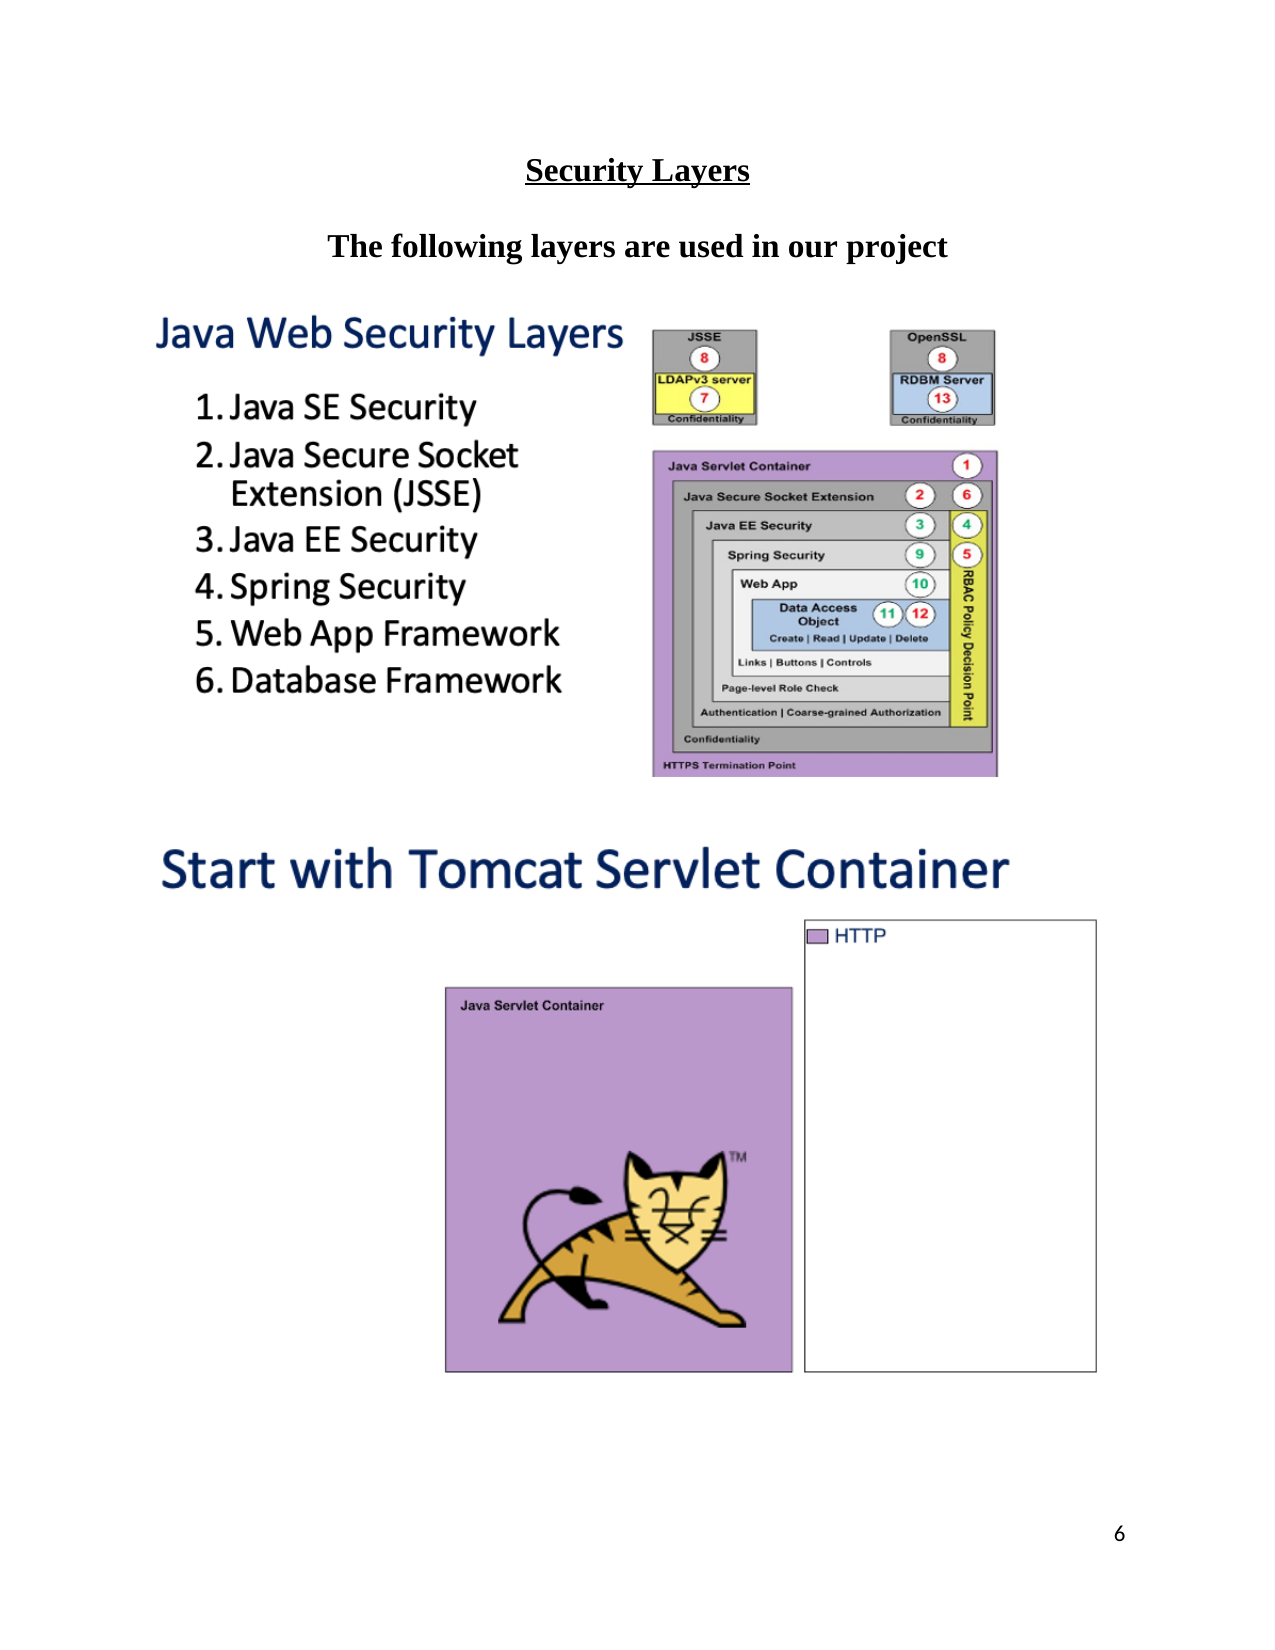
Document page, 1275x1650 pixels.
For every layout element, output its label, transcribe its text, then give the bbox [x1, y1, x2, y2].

picture [150, 303, 1042, 808]
text The following layers are used in our project [150, 227, 1125, 265]
picture [150, 836, 1125, 1392]
text Security Layers [150, 150, 1125, 188]
